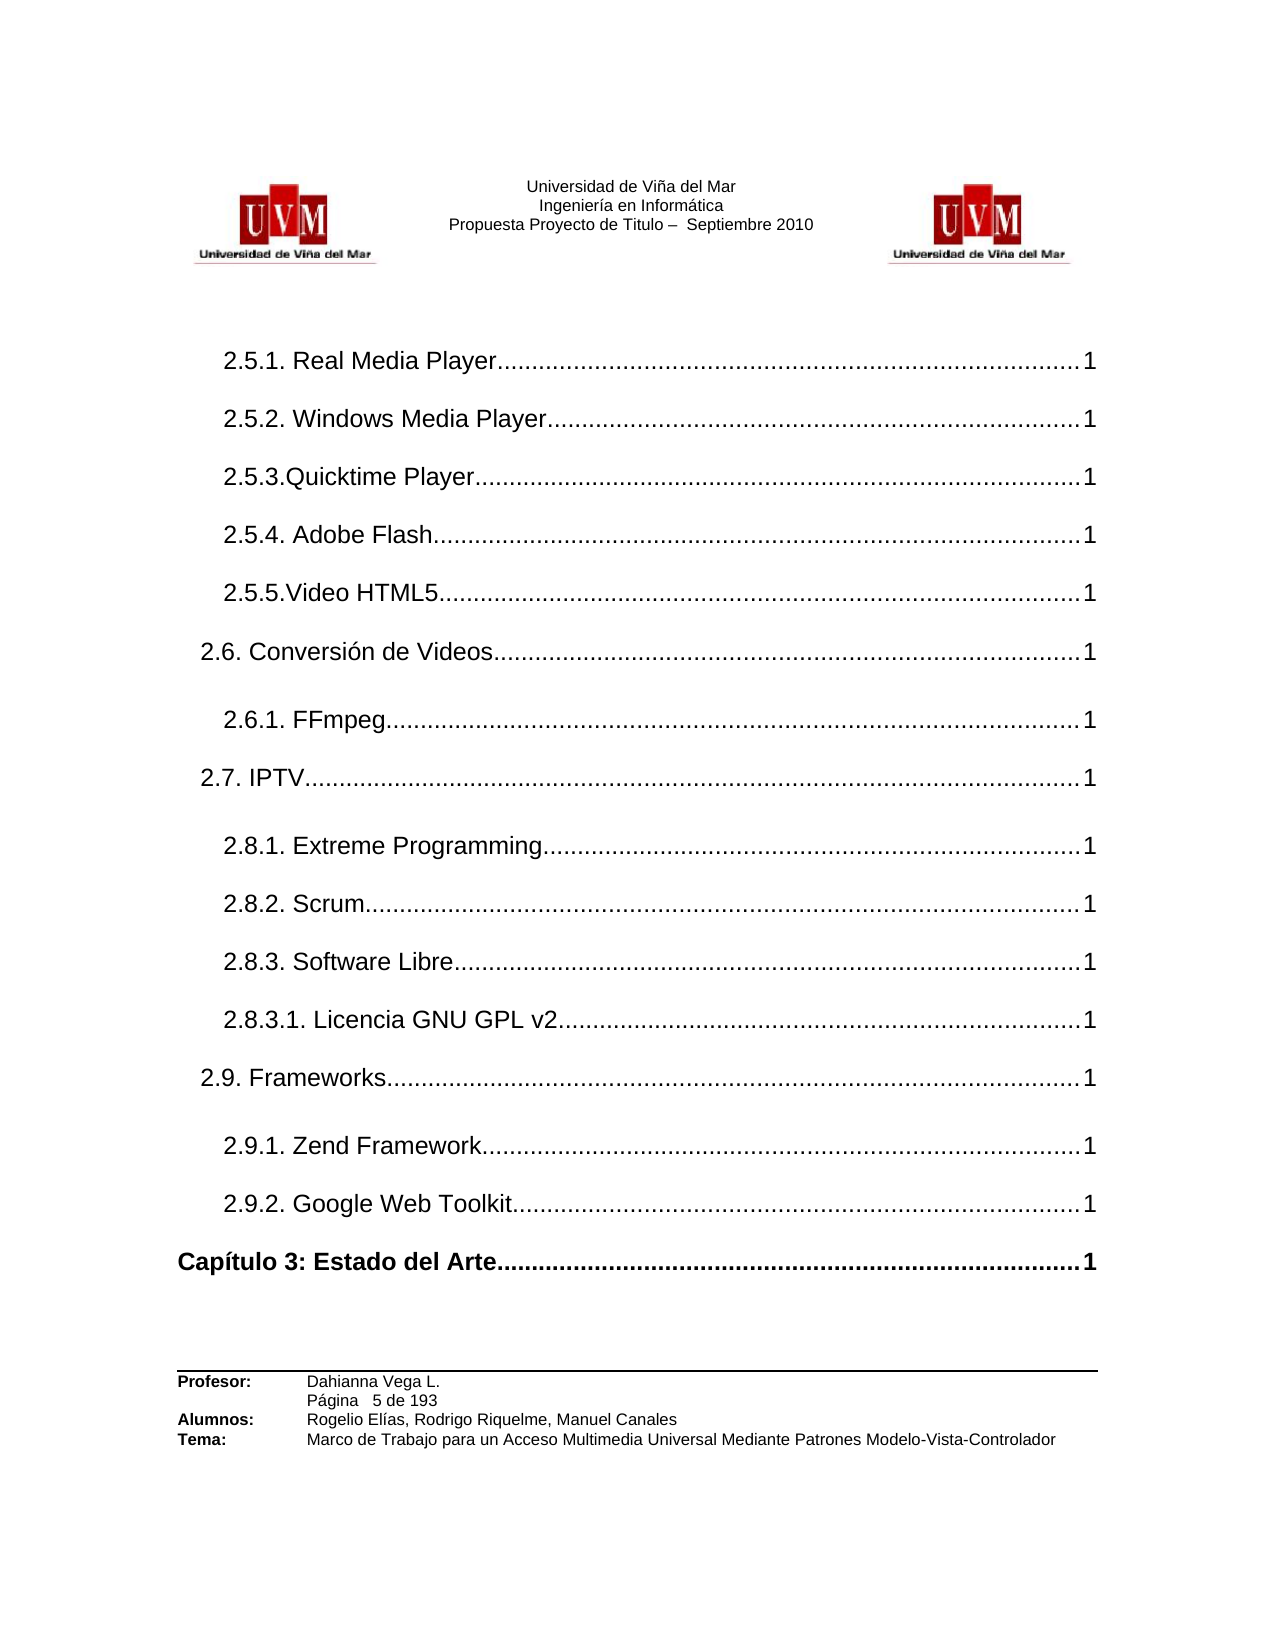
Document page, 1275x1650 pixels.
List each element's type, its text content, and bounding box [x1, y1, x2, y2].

picture [177, 176, 390, 267]
text 2.9.2. Google Web Toolkit 1 [223, 1189, 1098, 1218]
text 2.5.3.Quicktime Player 1 [223, 462, 1098, 491]
picture [871, 176, 1084, 267]
text 2.5.1. Real Media Player 1 [223, 346, 1098, 375]
text 2.5.4. Adobe Flash 1 [223, 520, 1098, 549]
text 2.8.3. Software Libre 1 [223, 947, 1098, 976]
text 2.6. Conversión de Videos 1 [200, 636, 1098, 665]
text 2.6.1. FFmpeg 1 [223, 704, 1098, 733]
text 2.9. Frameworks 1 [200, 1063, 1098, 1092]
text 2.8.2. Scrum 1 [223, 889, 1098, 917]
text Capítulo 3: Estado del Arte 1 [177, 1247, 1098, 1276]
text 2.5.5.Video HTML5 1 [223, 578, 1098, 607]
text 2.8.3.1. Licencia GNU GPL v2 1 [223, 1005, 1098, 1033]
text 2.5.2. Windows Media Player 1 [223, 404, 1098, 433]
text 2.7. IPTV 1 [200, 763, 1098, 791]
text 2.8.1. Extreme Programming 1 [223, 831, 1098, 859]
text 2.9.1. Zend Framework 1 [223, 1131, 1098, 1160]
